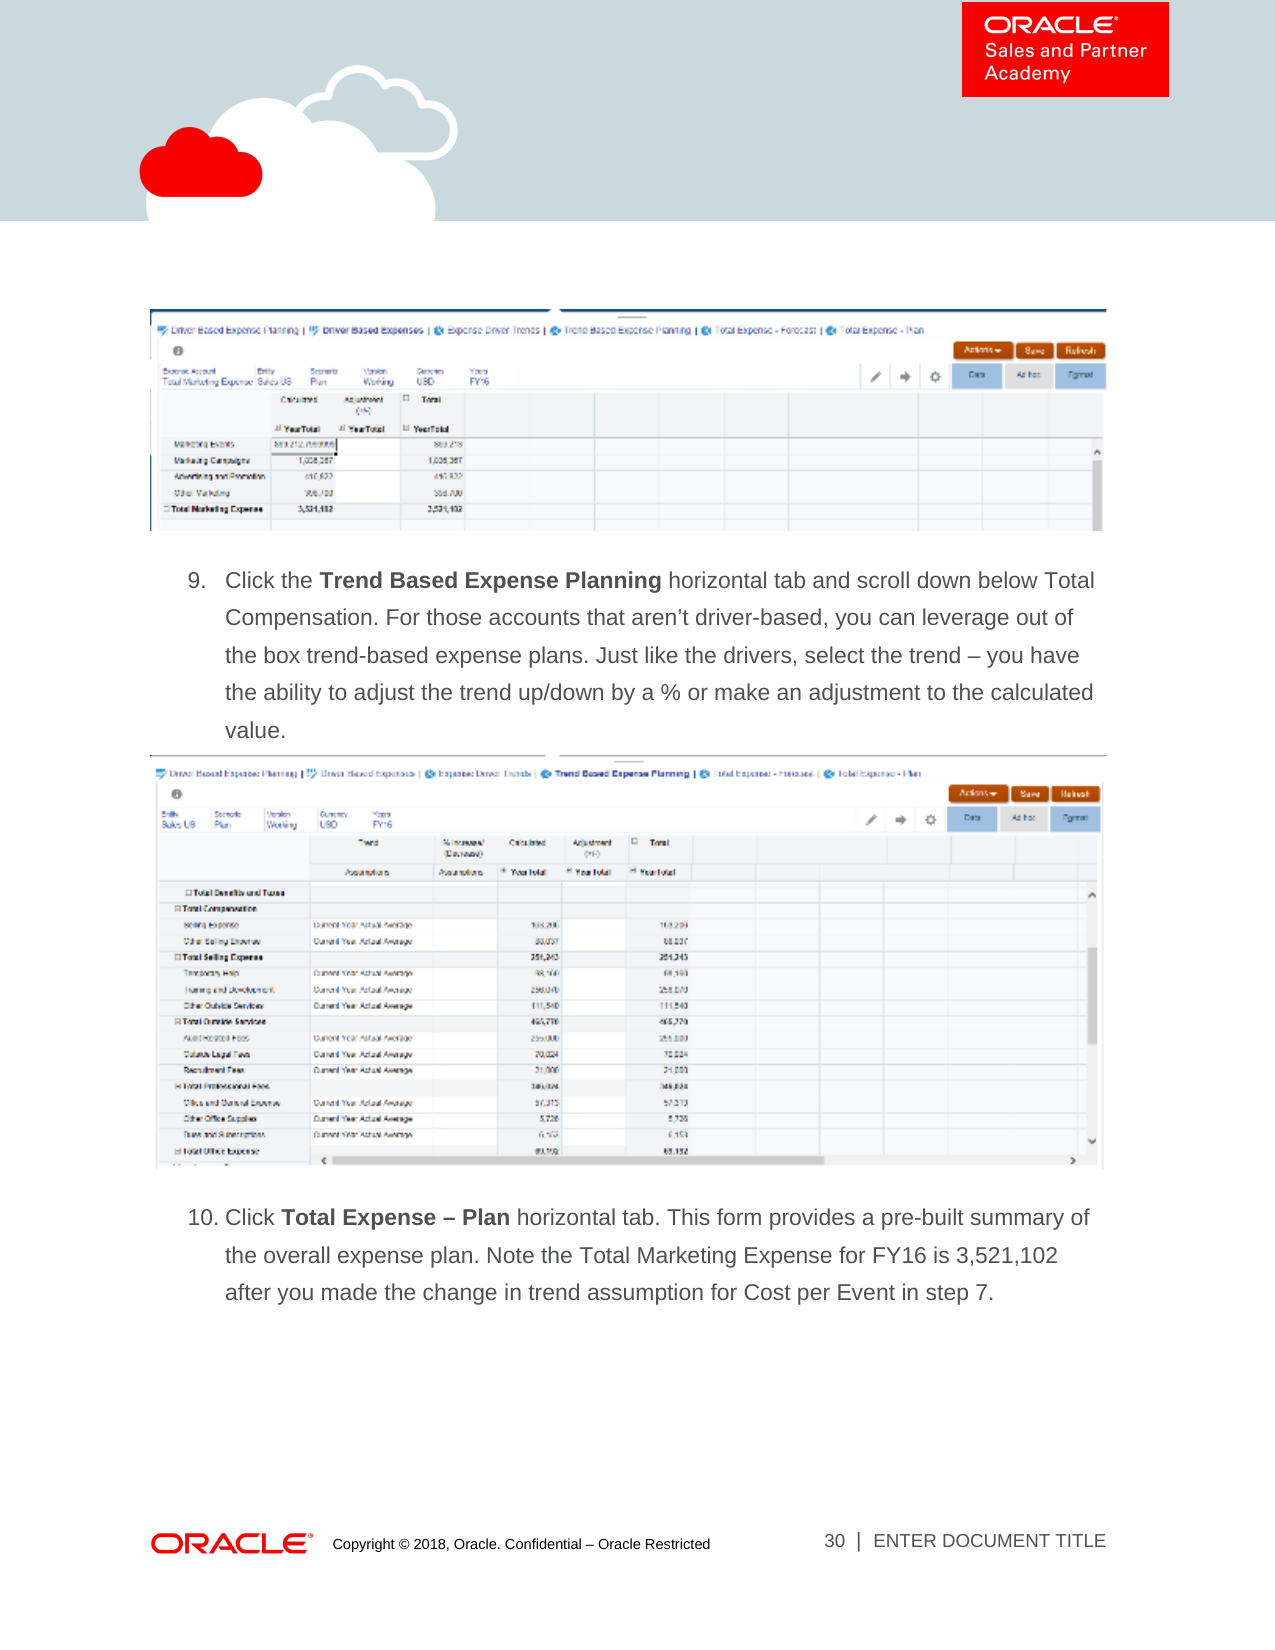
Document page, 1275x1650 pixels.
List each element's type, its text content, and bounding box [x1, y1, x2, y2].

picture [0, 0, 1275, 267]
text Click Total Expense – Plan horizontal tab. This form provides a pre-built summary of the overall expense plan. Note the Total Marketing Expense for FY16 is 3,521,102 after you made the change in trend assumption for Cost per Event in step 7. [187, 1193, 1106, 1306]
picture [150, 755, 1107, 1169]
text Click the Trend Based Expense Planning horizontal tab and scroll down below Total Compensation. For those accounts that aren’t driver-based, you can leverage out of the box trend-based expense plans. Just like the drivers, select the trend – you have the ability to adjust the trend up/down by a % or make an adjustment to the calculated value. [187, 556, 1106, 743]
picture [150, 1514, 327, 1574]
picture [150, 309, 1107, 531]
